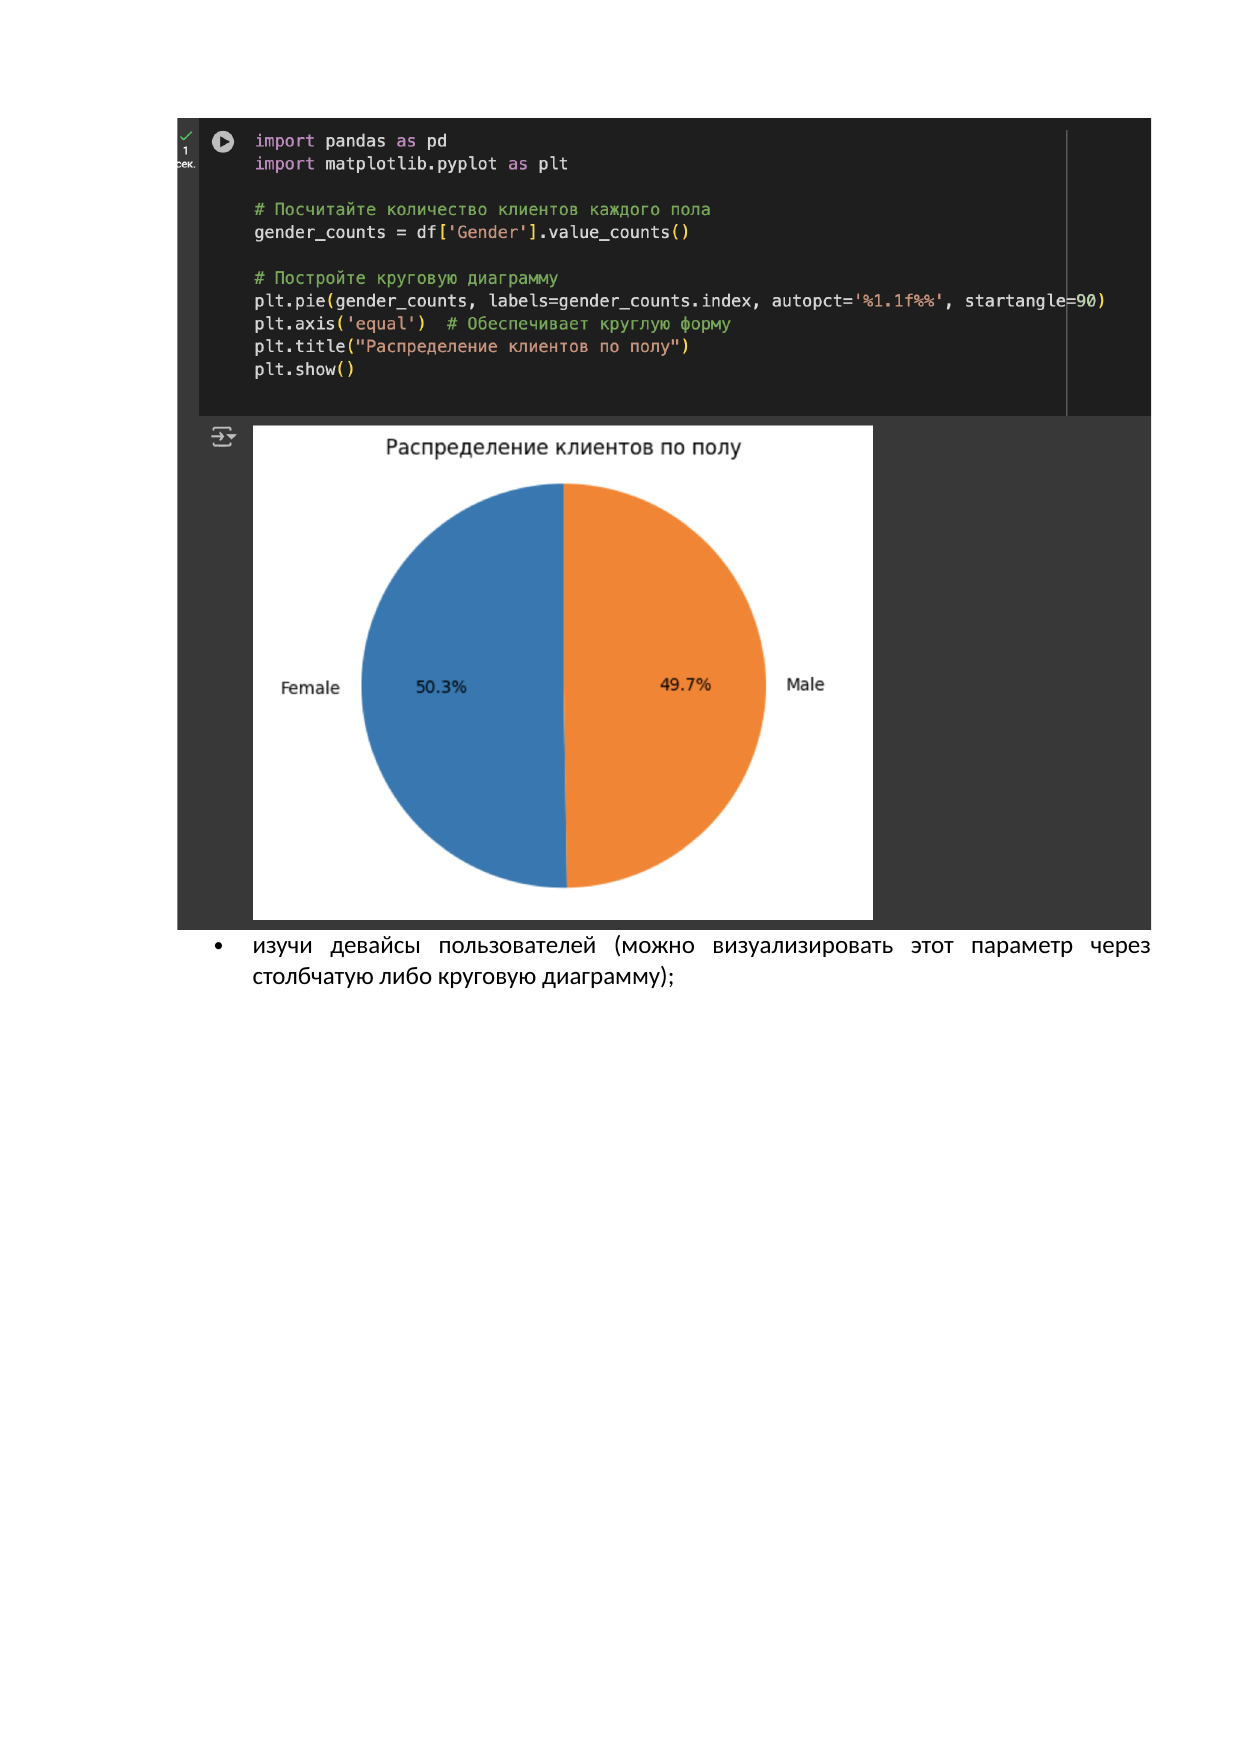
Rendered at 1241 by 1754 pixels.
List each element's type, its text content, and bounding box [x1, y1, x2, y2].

picture [177, 118, 1152, 930]
list изучи девайсы пользователей (можно визуализировать этот параметр через столбчатую либо круговую диаграмму); [215, 930, 1152, 991]
